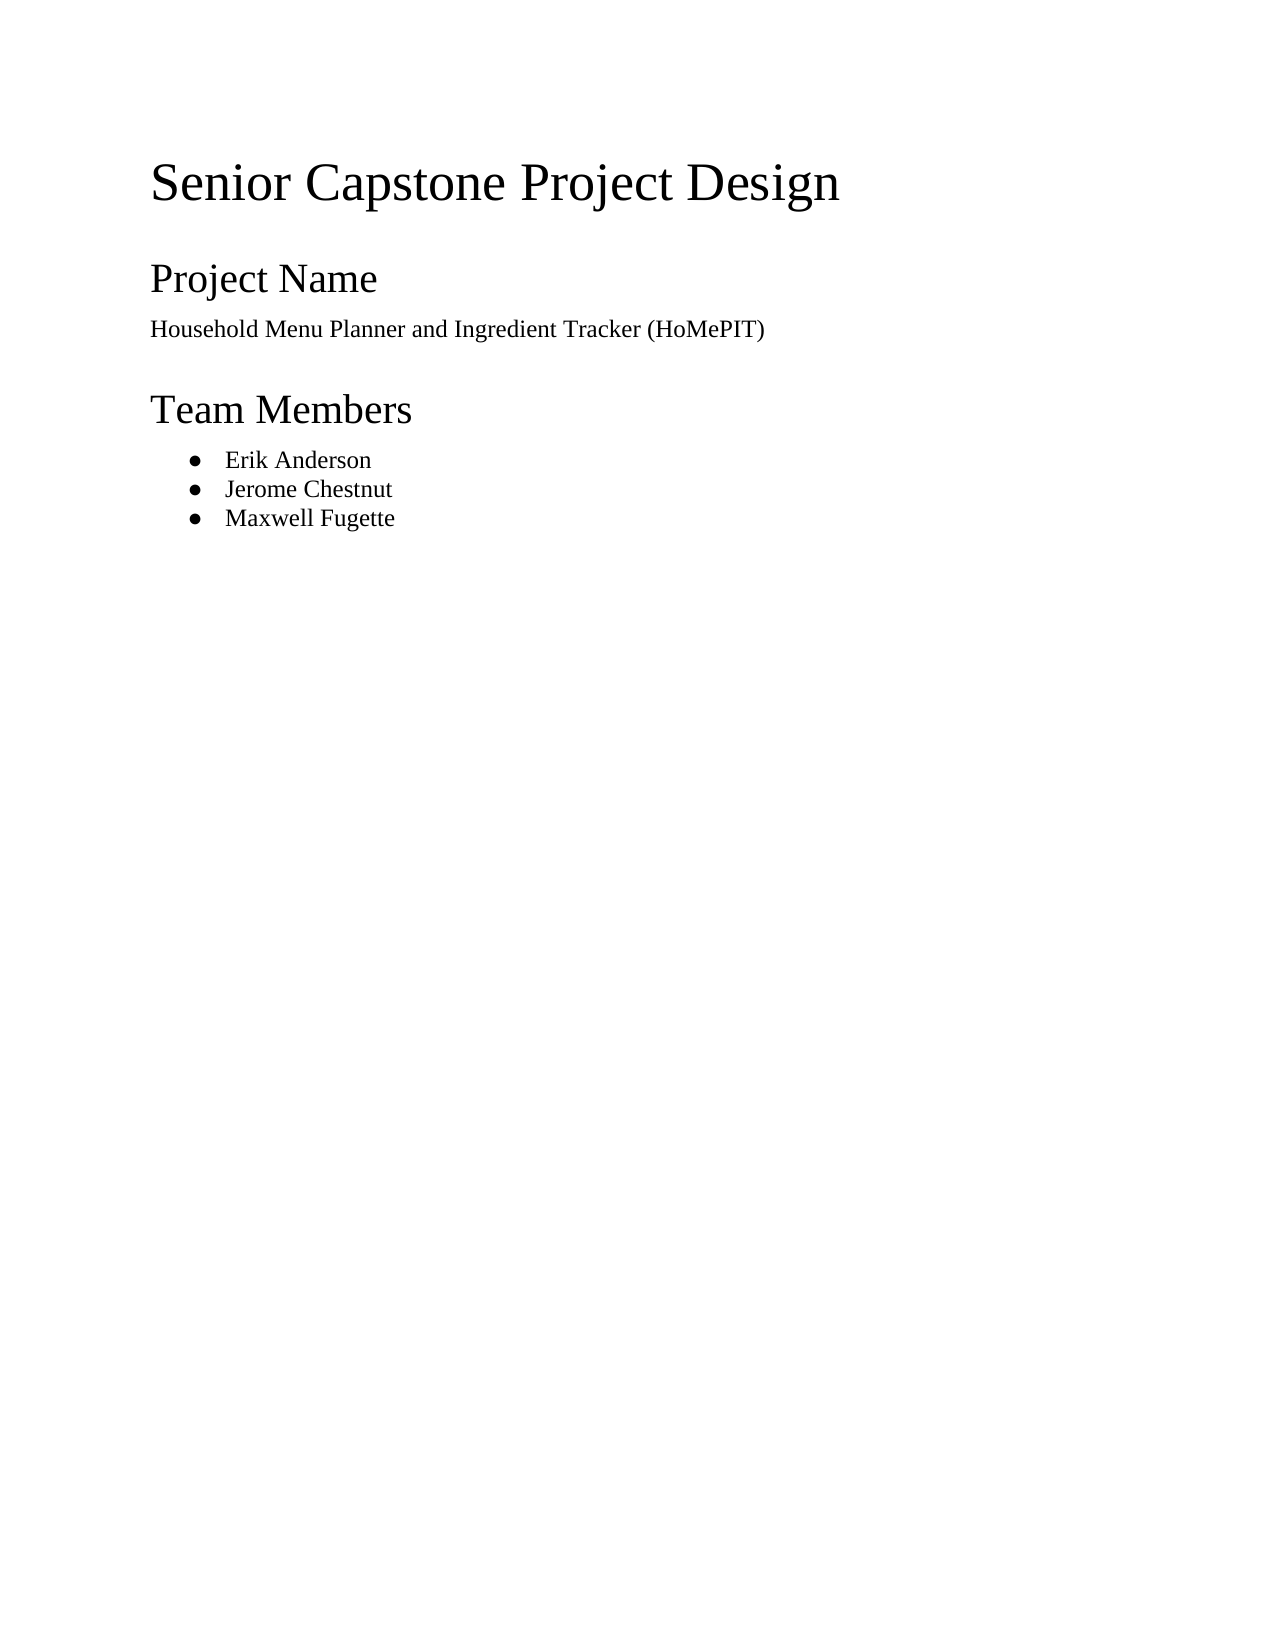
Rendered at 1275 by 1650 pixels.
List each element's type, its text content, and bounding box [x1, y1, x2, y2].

subtitle Team Members [150, 385, 1125, 433]
text Household Menu Planner and Ingredient Tracker (HoMePIT) [150, 314, 1125, 343]
title Senior Capstone Project Design [150, 150, 1125, 212]
subtitle Project Name [150, 254, 1125, 302]
list Jerome Chestnut [187, 474, 1125, 503]
list Erik Anderson [187, 445, 1125, 474]
list Maxwell Fugette [187, 503, 1125, 531]
